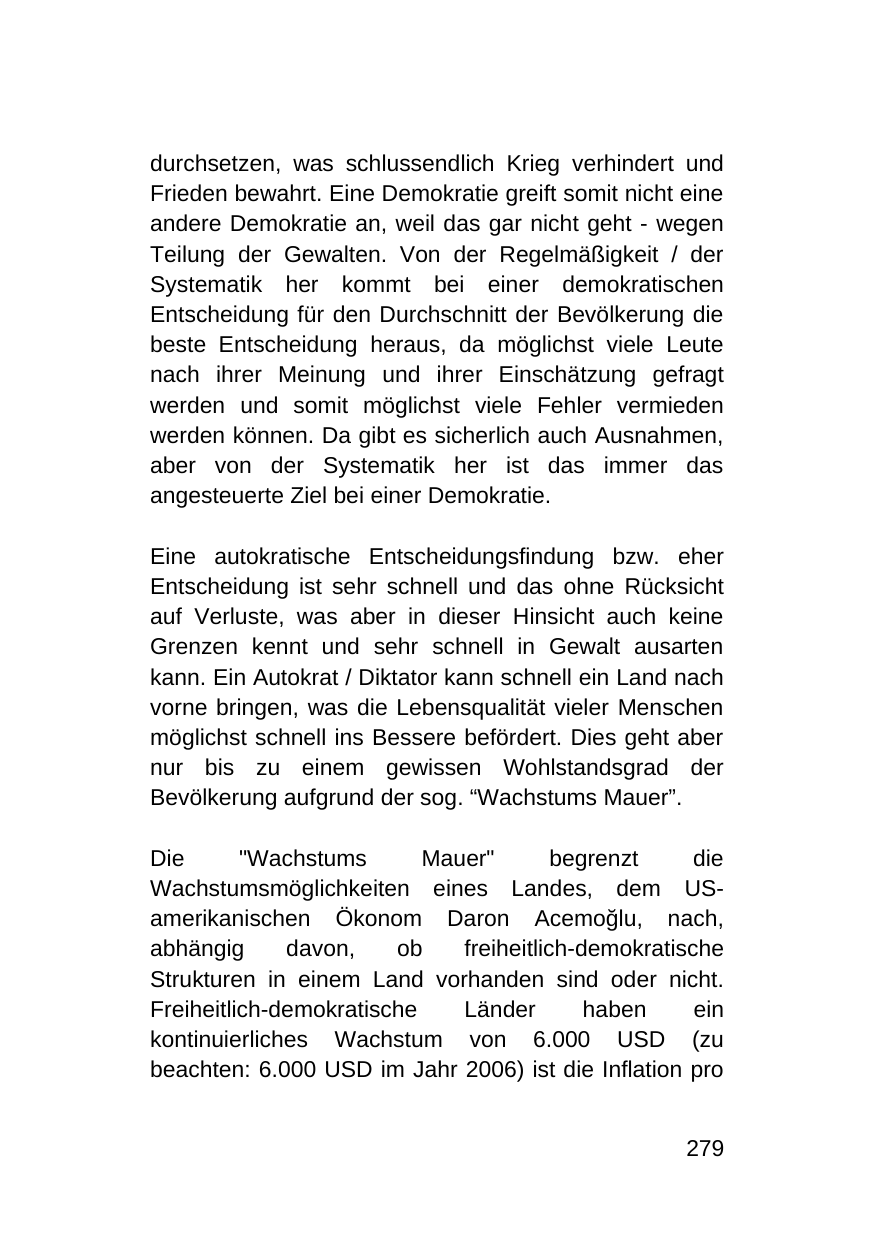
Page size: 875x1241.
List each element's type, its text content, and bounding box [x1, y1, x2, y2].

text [150, 845, 724, 1083]
text Eine autokratische Entscheidungsfindung bzw. eher Entscheidung ist sehr schnell und das ohne Rücksicht auf Verluste, was aber in dieser Hinsicht auch keine Grenzen kennt und sehr schnell in Gewalt ausarten kann. Ein Autokrat / Diktator kann schnell ein Land nach vorne bringen, was die Lebensqualität vieler Menschen möglichst schnell ins Bessere befördert. Dies geht aber nur bis zu einem gewissen Wohlstandsgrad der Bevölkerung aufgrund der sog. “Wachstums Mauer”. [150, 543, 724, 811]
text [150, 150, 724, 509]
